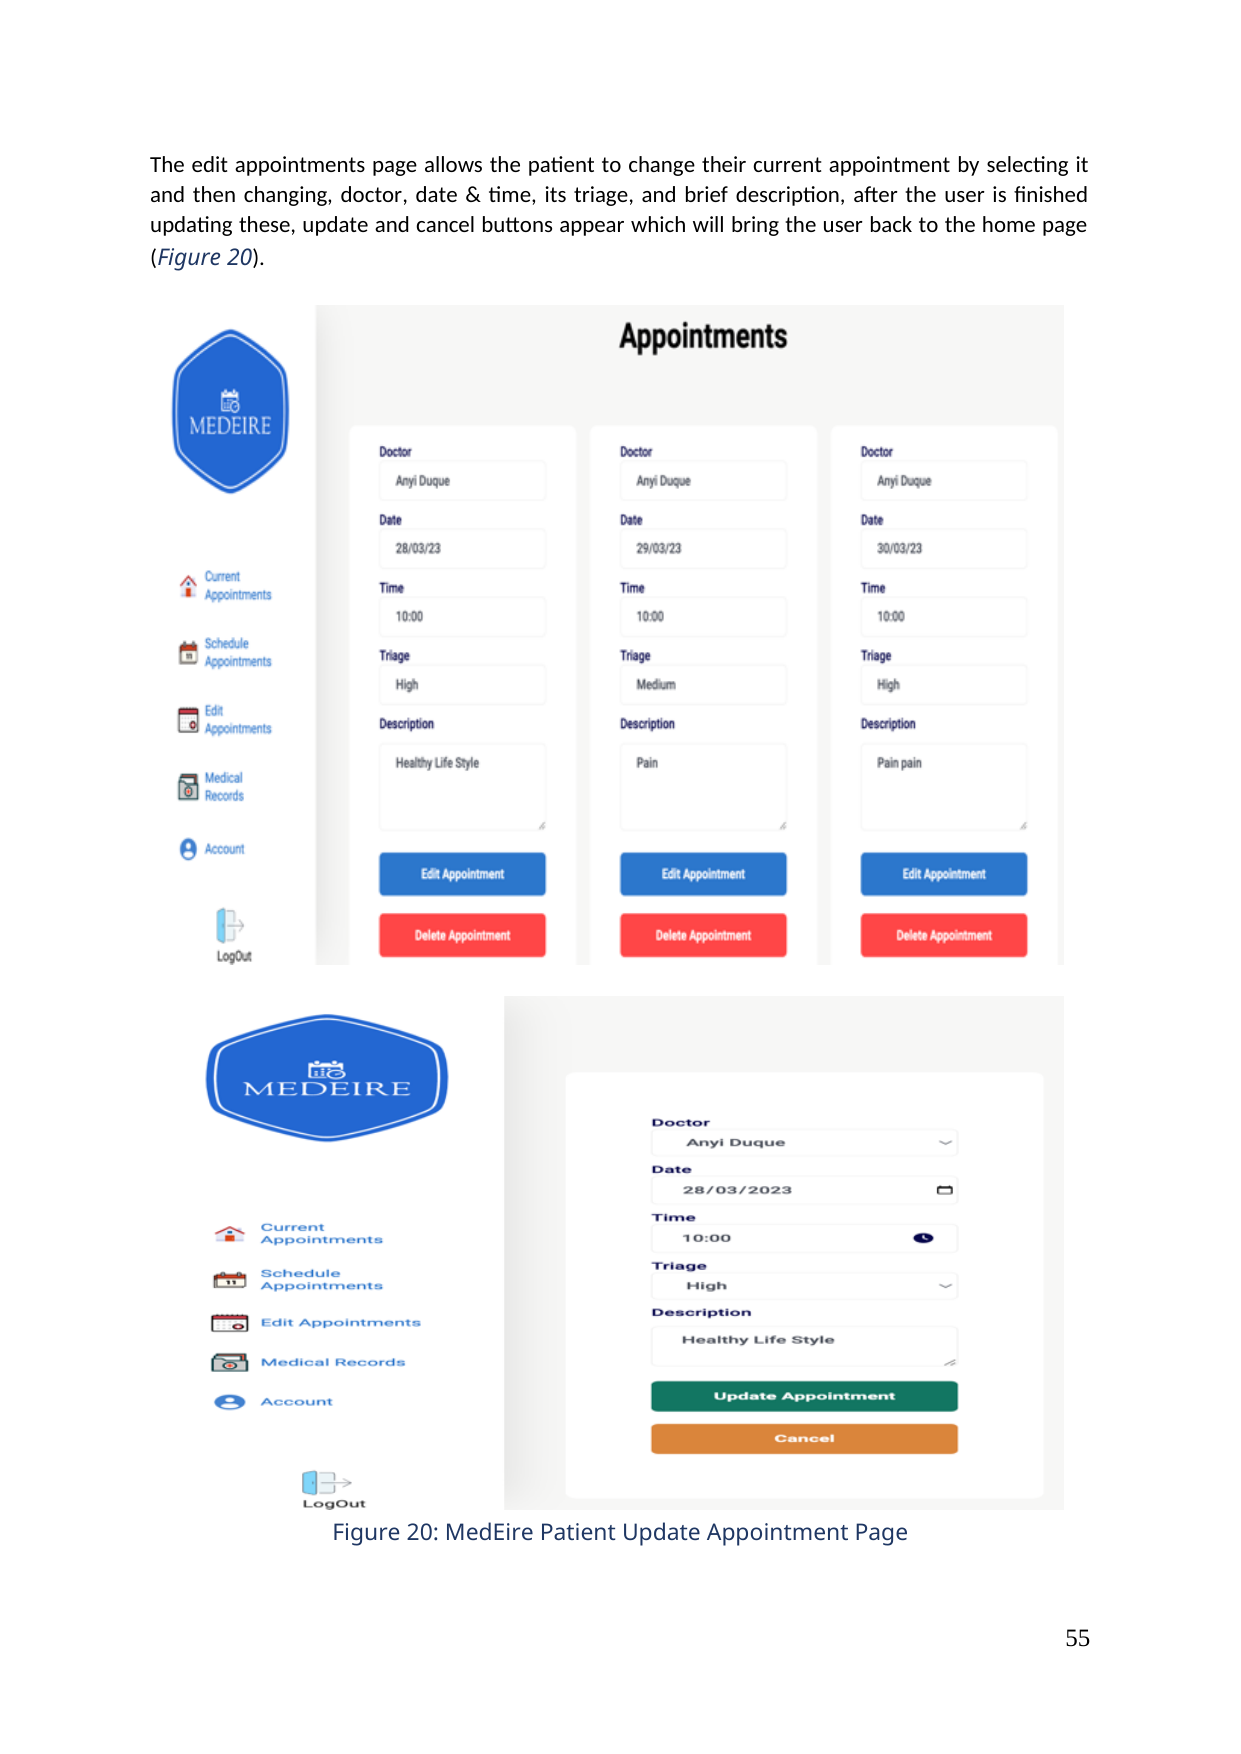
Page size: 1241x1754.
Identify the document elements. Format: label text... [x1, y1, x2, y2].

subtitle Figure 20: MedEire Patient Update Appointment Page [150, 1516, 1090, 1547]
text The edit appointments page allows the patient to change their current appointment by selecting it and then changing, doctor, date & time, its triage, and brief description, after the user is finished updating these, update and cancel buttons appear which will bring the user back to the home page (Figure 20). [150, 150, 1090, 272]
picture [150, 305, 1064, 965]
picture [150, 996, 1064, 1510]
